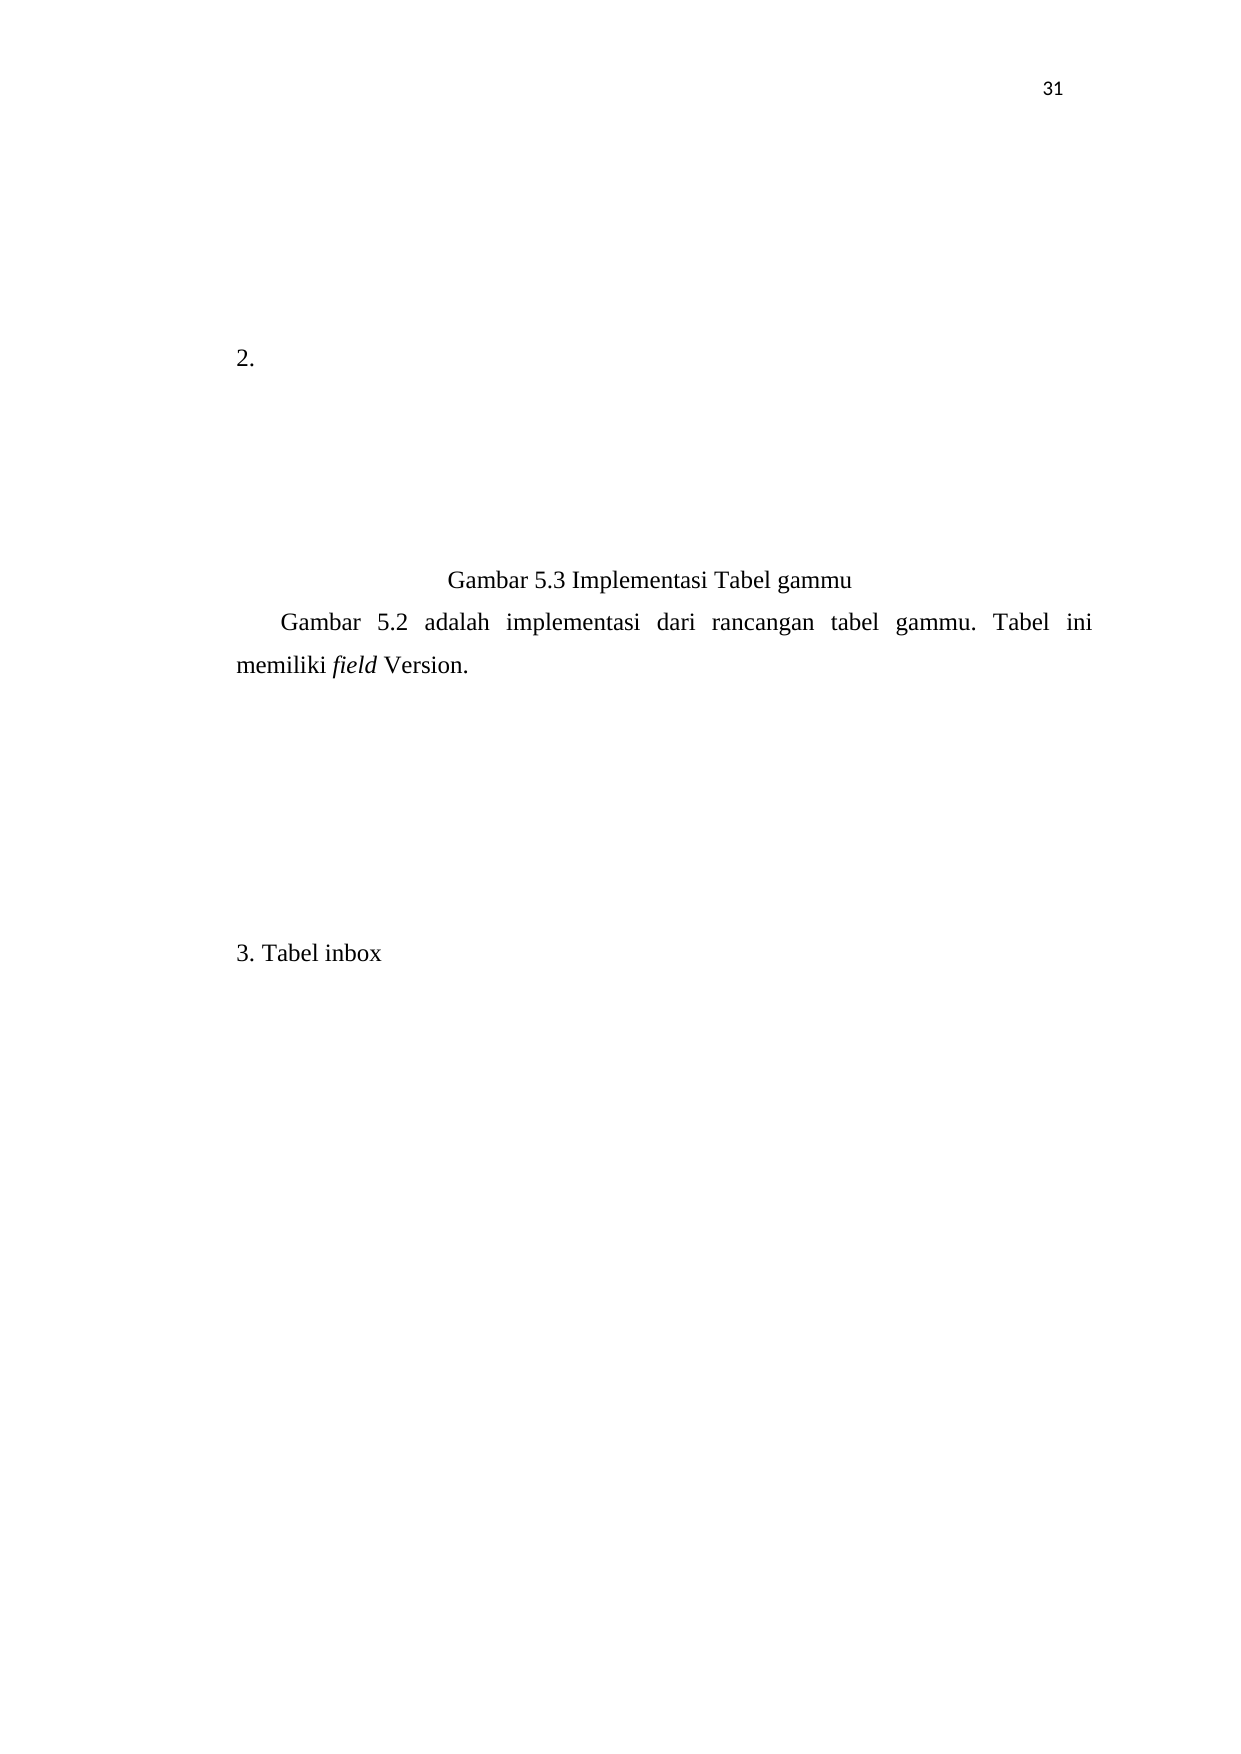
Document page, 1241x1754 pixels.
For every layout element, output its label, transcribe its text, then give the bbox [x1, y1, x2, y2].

text 3. Tabel inbox [236, 938, 1093, 967]
subtitle Gambar 5.3 Implementasi Tabel gammu [281, 565, 1018, 594]
text Gambar 5.2 adalah implementasi dari rancangan tabel gammu. Tabel ini memiliki field Version. [236, 607, 1093, 678]
text 2. [236, 343, 1093, 372]
